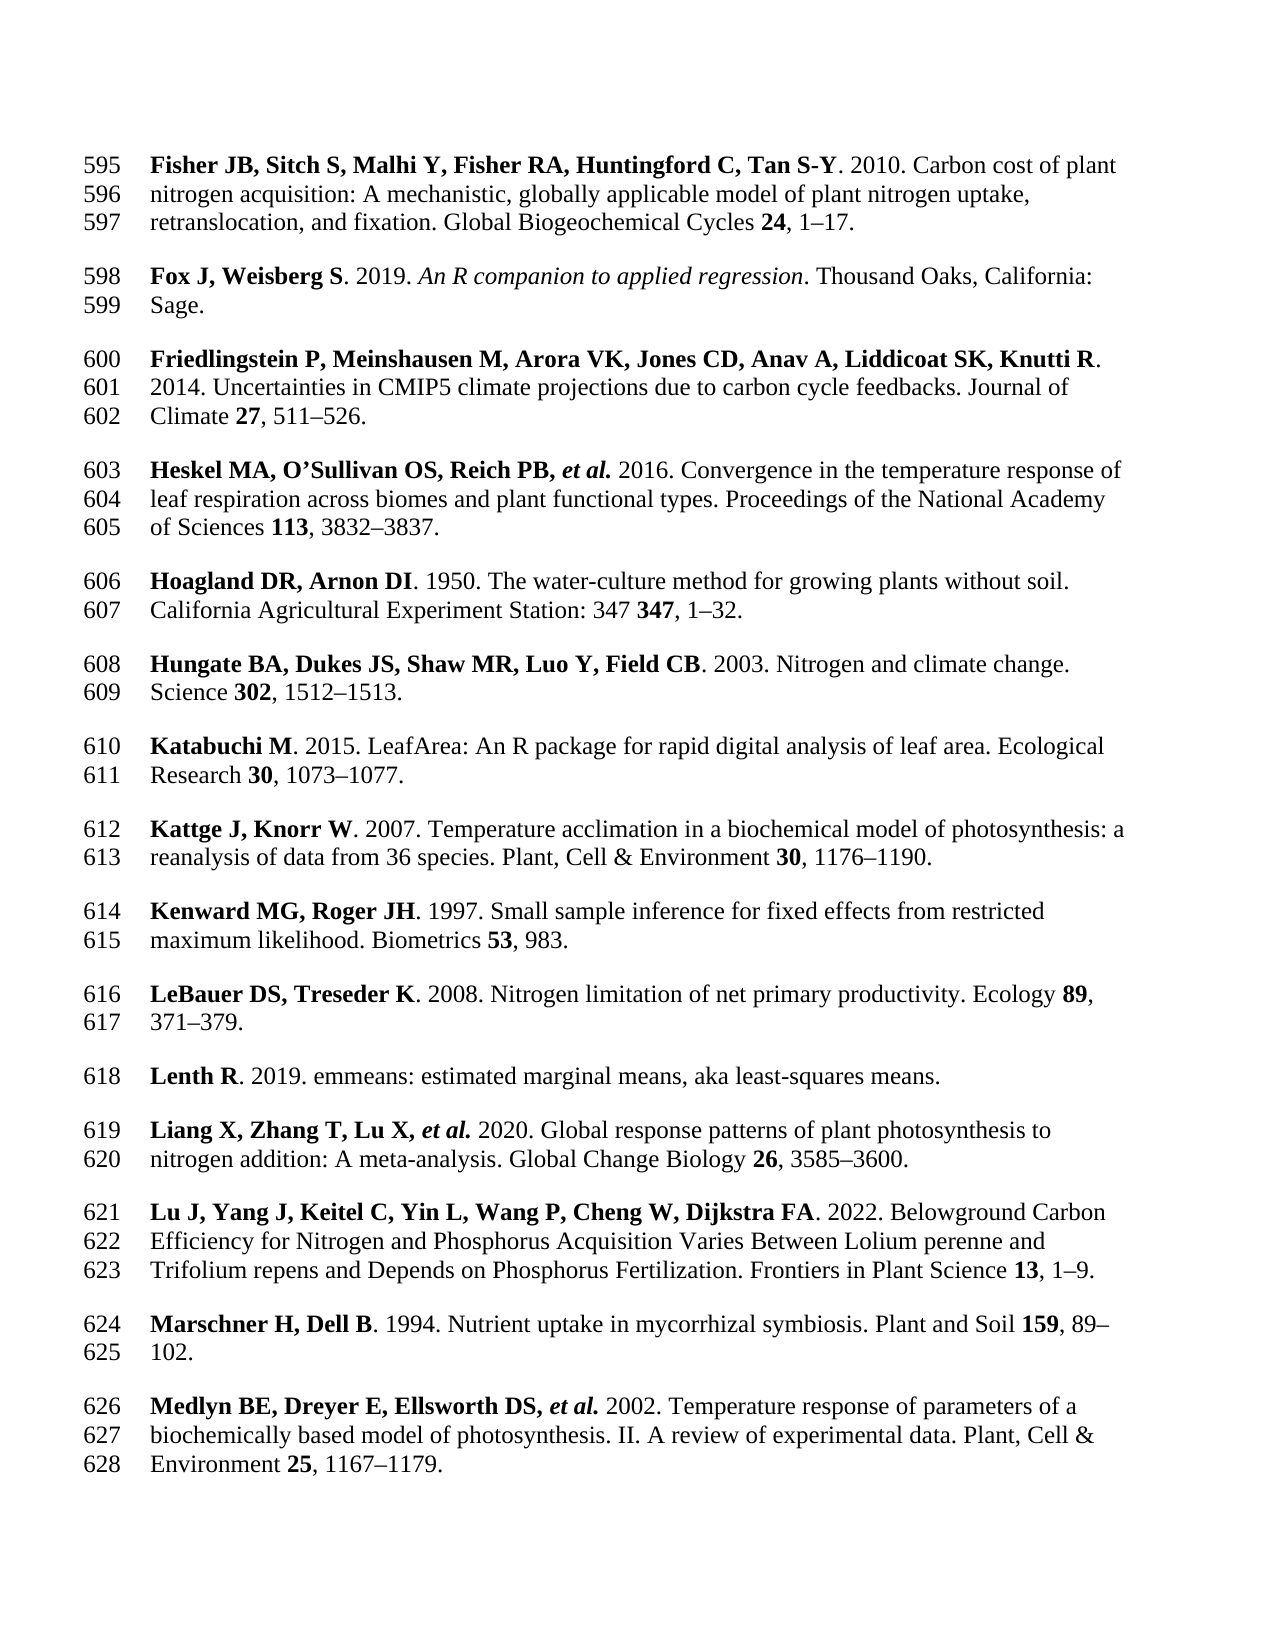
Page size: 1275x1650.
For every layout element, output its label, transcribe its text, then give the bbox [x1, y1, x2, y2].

text Marschner H, Dell B. 1994. Nutrient uptake in mycorrhizal symbiosis. Plant and Soil 159, 89–102. [150, 1309, 1125, 1366]
text Hungate BA, Dukes JS, Shaw MR, Luo Y, Field CB. 2003. Nitrogen and climate change. Science 302, 1512–1513. [150, 649, 1125, 706]
text Medlyn BE, Dreyer E, Ellsworth DS, et al. 2002. Temperature response of parameters of a biochemically based model of photosynthesis. II. A review of experimental data. Plant, Cell & Environment 25, 1167–1179. [150, 1391, 1125, 1477]
text Liang X, Zhang T, Lu X, et al. 2020. Global response patterns of plant photosynthesis to nitrogen addition: A meta‐analysis. Global Change Biology 26, 3585–3600. [150, 1115, 1125, 1172]
text Lenth R. 2019. emmeans: estimated marginal means, aka least-squares means. [150, 1061, 1125, 1090]
text Katabuchi M. 2015. LeafArea: An R package for rapid digital analysis of leaf area. Ecological Research 30, 1073–1077. [150, 731, 1125, 789]
text Heskel MA, O’Sullivan OS, Reich PB, et al. 2016. Convergence in the temperature response of leaf respiration across biomes and plant functional types. Proceedings of the National Academy of Sciences 113, 3832–3837. [150, 455, 1125, 541]
text Fisher JB, Sitch S, Malhi Y, Fisher RA, Huntingford C, Tan S-Y. 2010. Carbon cost of plant nitrogen acquisition: A mechanistic, globally applicable model of plant nitrogen uptake, retranslocation, and fixation. Global Biogeochemical Cycles 24, 1–17. [150, 150, 1125, 236]
text Fox J, Weisberg S. 2019. An R companion to applied regression. Thousand Oaks, California: Sage. [150, 261, 1125, 319]
text LeBauer DS, Treseder K. 2008. Nitrogen limitation of net primary productivity. Ecology 89, 371–379. [150, 979, 1125, 1036]
text Hoagland DR, Arnon DI. 1950. The water-culture method for growing plants without soil. California Agricultural Experiment Station: 347 347, 1–32. [150, 566, 1125, 624]
text Kenward MG, Roger JH. 1997. Small sample inference for fixed effects from restricted maximum likelihood. Biometrics 53, 983. [150, 896, 1125, 954]
text Lu J, Yang J, Keitel C, Yin L, Wang P, Cheng W, Dijkstra FA. 2022. Belowground Carbon Efficiency for Nitrogen and Phosphorus Acquisition Varies Between Lolium perenne and Trifolium repens and Depends on Phosphorus Fertilization. Frontiers in Plant Science 13, 1–9. [150, 1197, 1125, 1284]
text Friedlingstein P, Meinshausen M, Arora VK, Jones CD, Anav A, Liddicoat SK, Knutti R. 2014. Uncertainties in CMIP5 climate projections due to carbon cycle feedbacks. Journal of Climate 27, 511–526. [150, 344, 1125, 430]
text Kattge J, Knorr W. 2007. Temperature acclimation in a biochemical model of photosynthesis: a reanalysis of data from 36 species. Plant, Cell & Environment 30, 1176–1190. [150, 814, 1125, 871]
